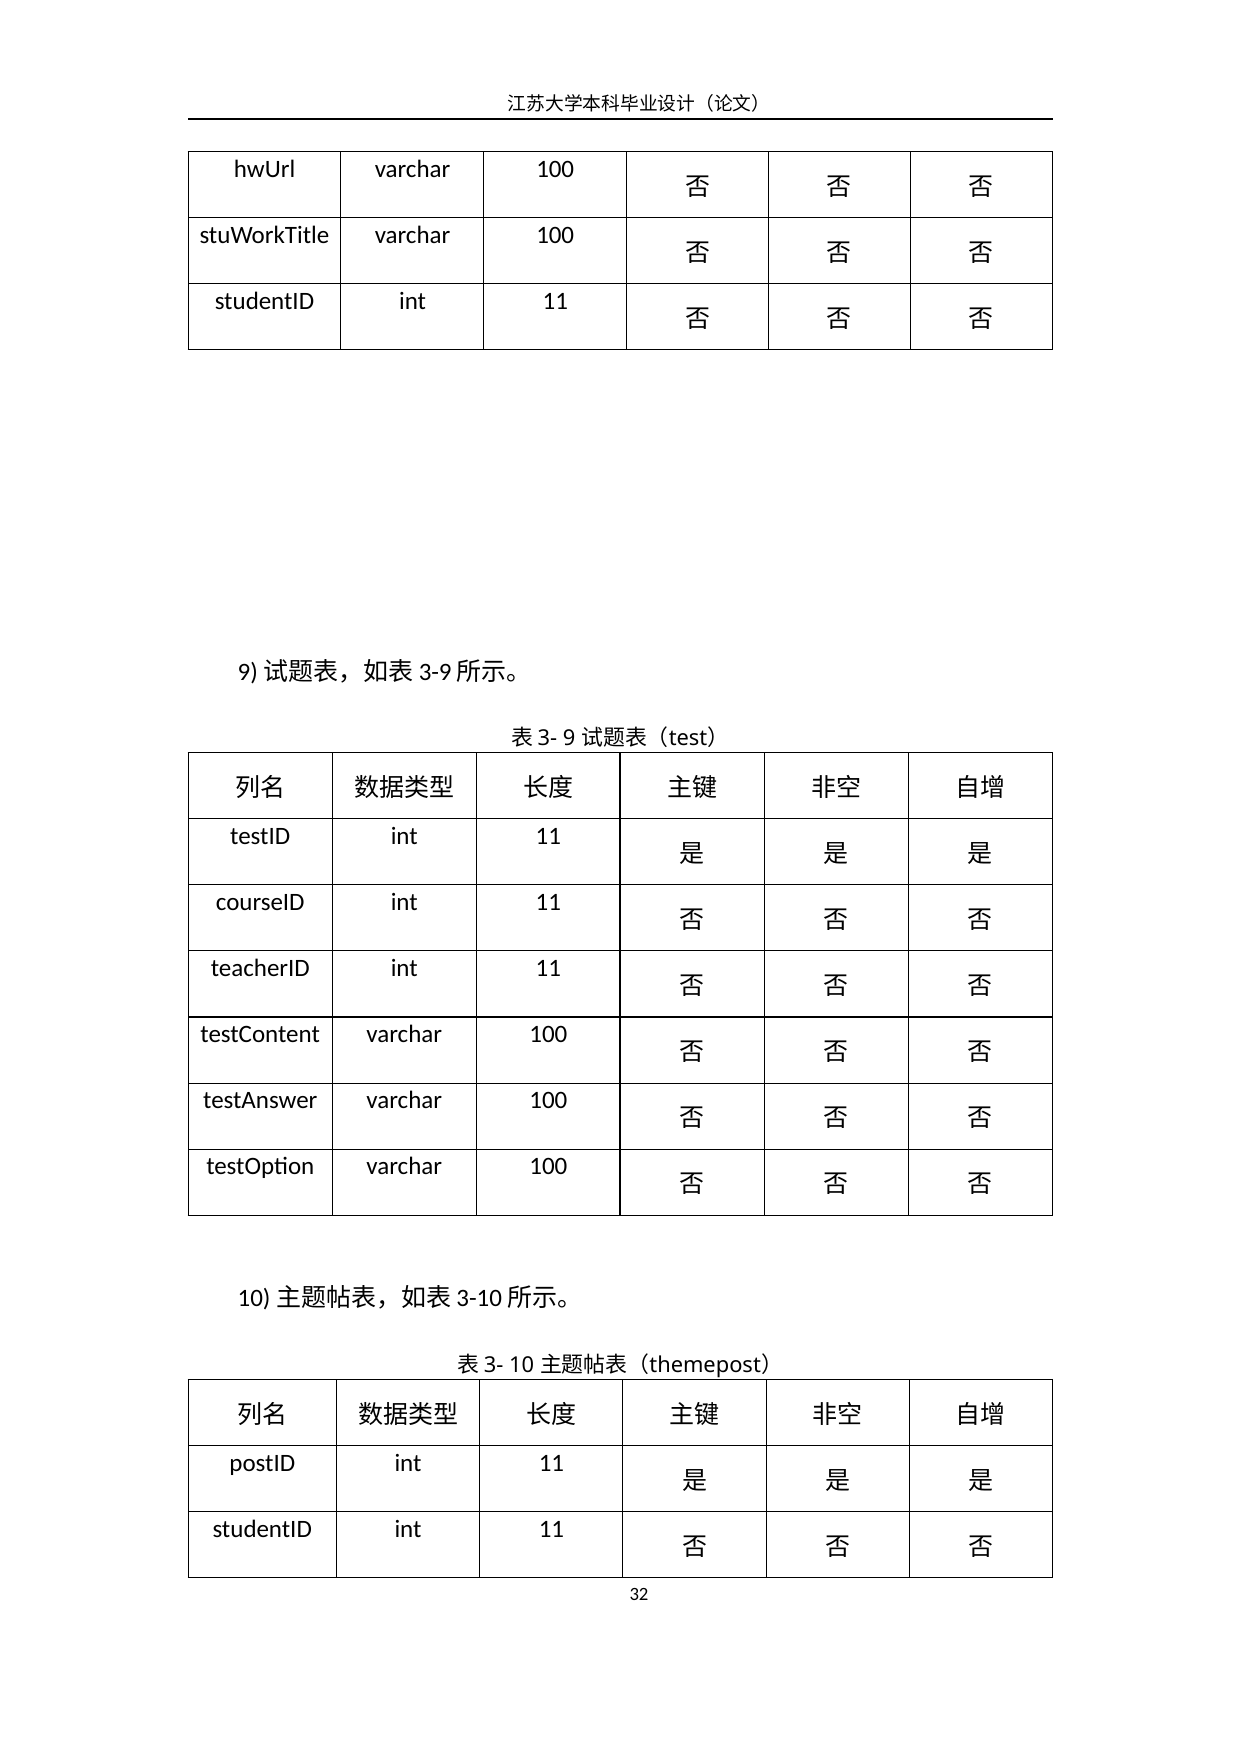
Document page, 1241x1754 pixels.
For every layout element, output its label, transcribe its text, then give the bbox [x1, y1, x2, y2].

table_cell 否 [621, 1084, 764, 1148]
table_cell 否 [769, 152, 910, 217]
table_cell 11 [477, 819, 619, 884]
table_cell studentID [189, 1512, 336, 1577]
table_cell 否 [627, 284, 768, 349]
table_cell 100 [484, 152, 626, 217]
table_cell 11 [477, 885, 619, 950]
table_cell hwUrl [189, 152, 340, 217]
table_cell 11 [480, 1512, 622, 1577]
table_cell 100 [484, 218, 626, 283]
table_header 列名 [189, 1380, 336, 1445]
table_cell varchar [333, 1018, 476, 1082]
table_cell teacherID [189, 951, 332, 1016]
table_header 非空 [765, 753, 908, 818]
table_cell 否 [621, 885, 764, 950]
table_cell 否 [911, 152, 1052, 217]
table_cell 否 [911, 284, 1052, 349]
table_cell 否 [769, 284, 910, 349]
table_cell 否 [909, 1084, 1052, 1148]
table_cell varchar [333, 1084, 476, 1148]
table_cell studentID [189, 284, 340, 349]
table_cell 否 [769, 218, 910, 283]
table_cell 否 [765, 1150, 908, 1214]
table_cell 否 [621, 1018, 764, 1082]
table_cell 11 [484, 284, 626, 349]
table_cell testOption [189, 1150, 332, 1214]
table_cell 否 [627, 218, 768, 283]
table_header 自增 [909, 753, 1052, 818]
table_cell 100 [477, 1018, 619, 1082]
table_cell 100 [477, 1150, 619, 1214]
table_cell 否 [621, 951, 764, 1016]
table_cell int [333, 951, 476, 1016]
table_cell courseID [189, 885, 332, 950]
table_cell 否 [765, 885, 908, 950]
text 9) 试题表，如表3-9所示。 [187, 637, 1053, 702]
table_cell int [337, 1446, 479, 1511]
table_cell 否 [765, 1084, 908, 1148]
table_cell 是 [623, 1446, 766, 1511]
table_cell testID [189, 819, 332, 884]
table_cell 否 [911, 218, 1052, 283]
table_cell testAnswer [189, 1084, 332, 1148]
table_cell 否 [909, 1018, 1052, 1082]
table_cell 否 [909, 1150, 1052, 1214]
text 表3- 9 试题表（test） [187, 720, 1053, 752]
table_header 主键 [621, 753, 764, 818]
table_cell int [333, 819, 476, 884]
table_cell 否 [765, 1018, 908, 1082]
text 10) 主题帖表，如表3-10所示。 [187, 1263, 1053, 1328]
table_cell 11 [480, 1446, 622, 1511]
table_cell int [337, 1512, 479, 1577]
table_header 主键 [623, 1380, 766, 1445]
table_header 长度 [480, 1380, 622, 1445]
table_cell 是 [910, 1446, 1052, 1511]
table_cell 否 [623, 1512, 766, 1577]
table_cell 11 [477, 951, 619, 1016]
table_cell varchar [333, 1150, 476, 1214]
table_cell int [341, 284, 483, 349]
table_cell testContent [189, 1018, 332, 1082]
table_cell 否 [767, 1512, 909, 1577]
table_header 数据类型 [333, 753, 476, 818]
table_cell 否 [909, 951, 1052, 1016]
table_cell int [333, 885, 476, 950]
table_header 数据类型 [337, 1380, 479, 1445]
table_cell 是 [621, 819, 764, 884]
table_cell stuWorkTitle [189, 218, 340, 283]
table_cell 否 [910, 1512, 1052, 1577]
table_cell varchar [341, 152, 483, 217]
table_cell 否 [765, 951, 908, 1016]
table_cell 否 [627, 152, 768, 217]
table_cell 是 [909, 819, 1052, 884]
table_cell varchar [341, 218, 483, 283]
table_cell 是 [765, 819, 908, 884]
table_cell postID [189, 1446, 336, 1511]
table_header 自增 [910, 1380, 1052, 1445]
table_header 列名 [189, 753, 332, 818]
table_cell 100 [477, 1084, 619, 1148]
text 表3- 10 主题帖表（themepost） [187, 1346, 1053, 1379]
table_header 非空 [767, 1380, 909, 1445]
table_cell 否 [621, 1150, 764, 1214]
table_header 长度 [477, 753, 619, 818]
table_cell 否 [909, 885, 1052, 950]
table_cell 是 [767, 1446, 909, 1511]
